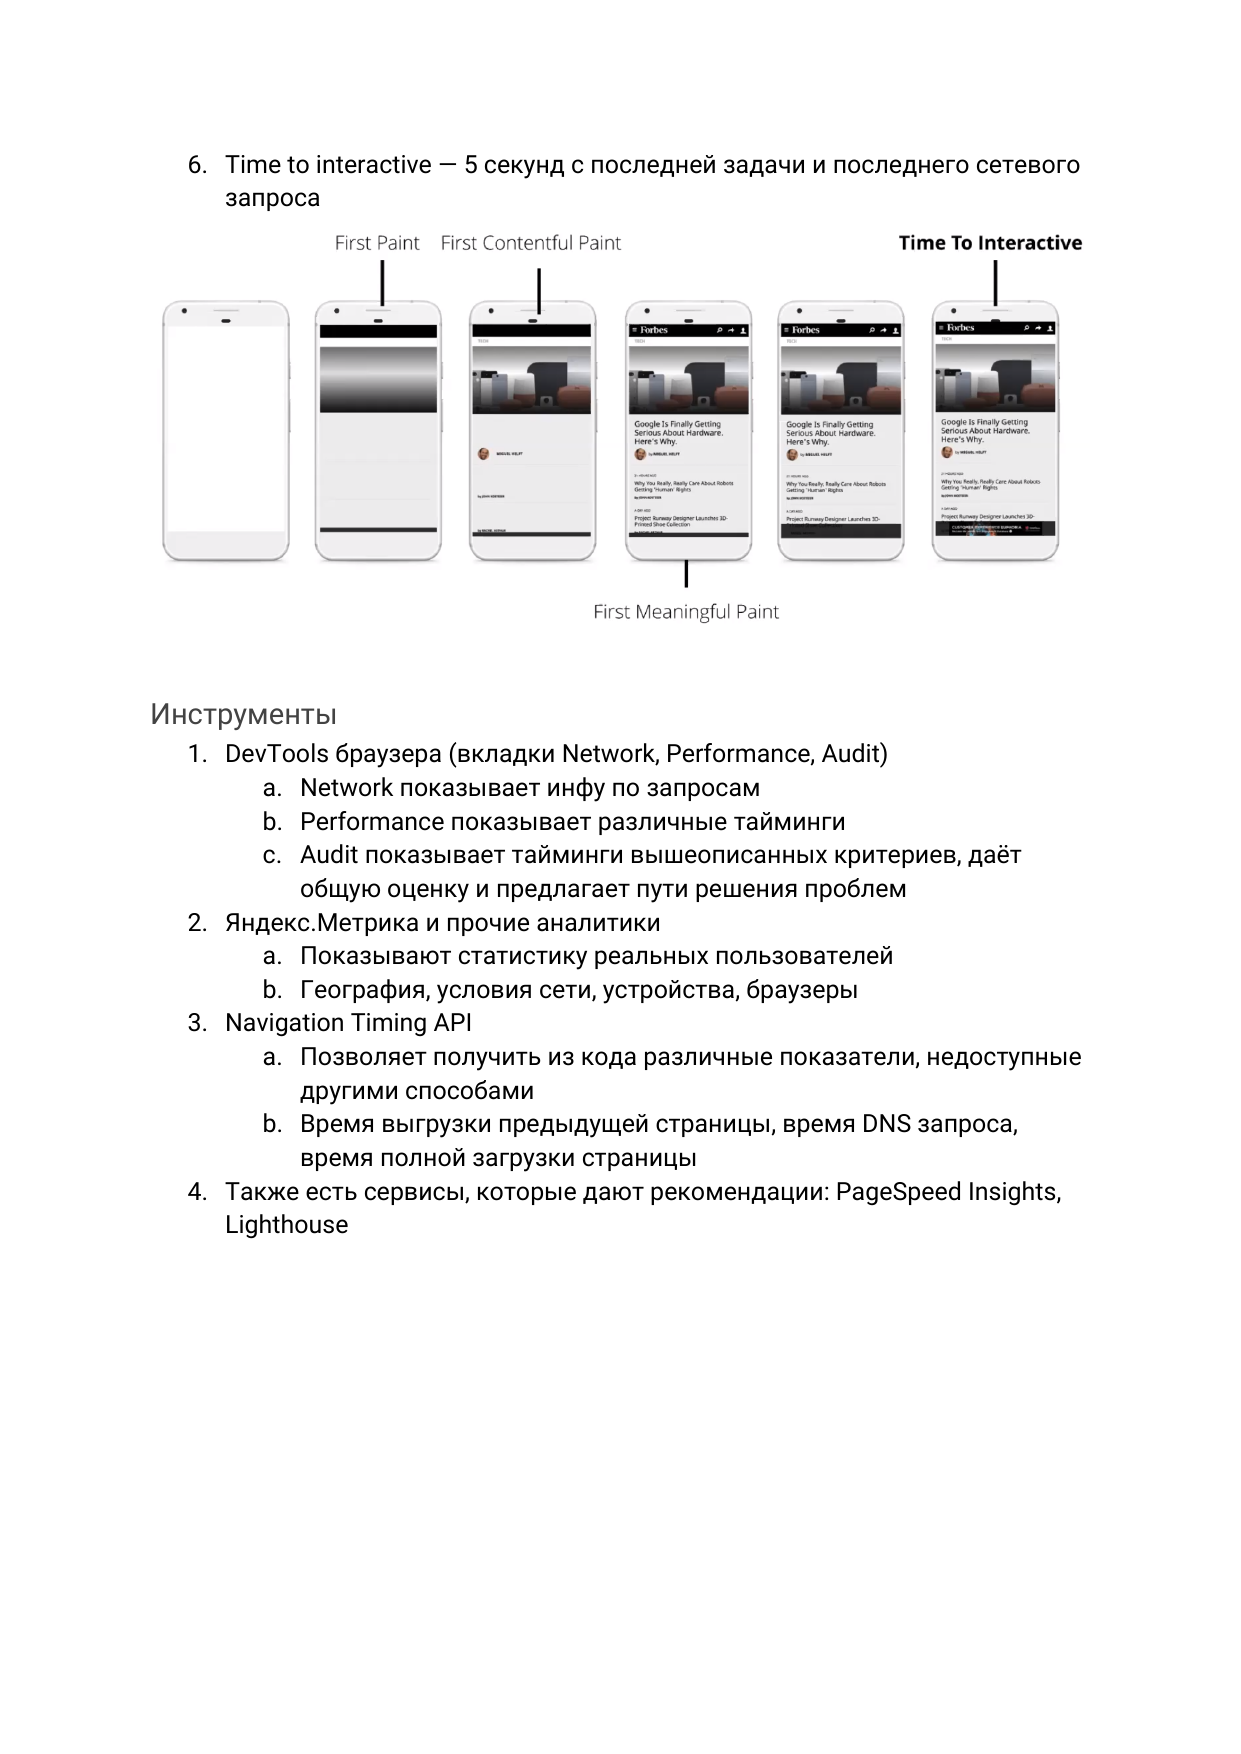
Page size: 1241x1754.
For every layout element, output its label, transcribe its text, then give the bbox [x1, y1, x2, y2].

picture [150, 217, 1091, 626]
list DevTools браузера (вкладки Network, Performance, Audit) [187, 739, 1090, 769]
list Time to interactive — 5 секунд с последней задачи и последнего сетевого запроса [187, 150, 1090, 213]
list Время выгрузки предыдущей страницы, время DNS запроса, время полной загрузки страницы [262, 1109, 1090, 1172]
list Также есть сервисы, которые дают рекомендации: PageSpeed Insights, Lighthouse [187, 1177, 1090, 1240]
list Performance показывает различные тайминги [262, 807, 1090, 836]
list География, условия сети, устройства, браузеры [262, 975, 1090, 1004]
list Navigation Timing API [187, 1009, 1090, 1038]
list Network показывает инфу по запросам [262, 773, 1090, 802]
subtitle Инструменты [150, 697, 1090, 731]
list Яндекс.Метрика и прочие аналитики [187, 908, 1090, 937]
list Audit показывает тайминги вышеописанных критериев, даёт общую оценку и предлагает пути решения проблем [262, 840, 1090, 903]
list Позволяет получить из кода различные показатели, недоступные другими способами [262, 1042, 1090, 1105]
list Показывают статистику реальных пользователей [262, 941, 1090, 971]
